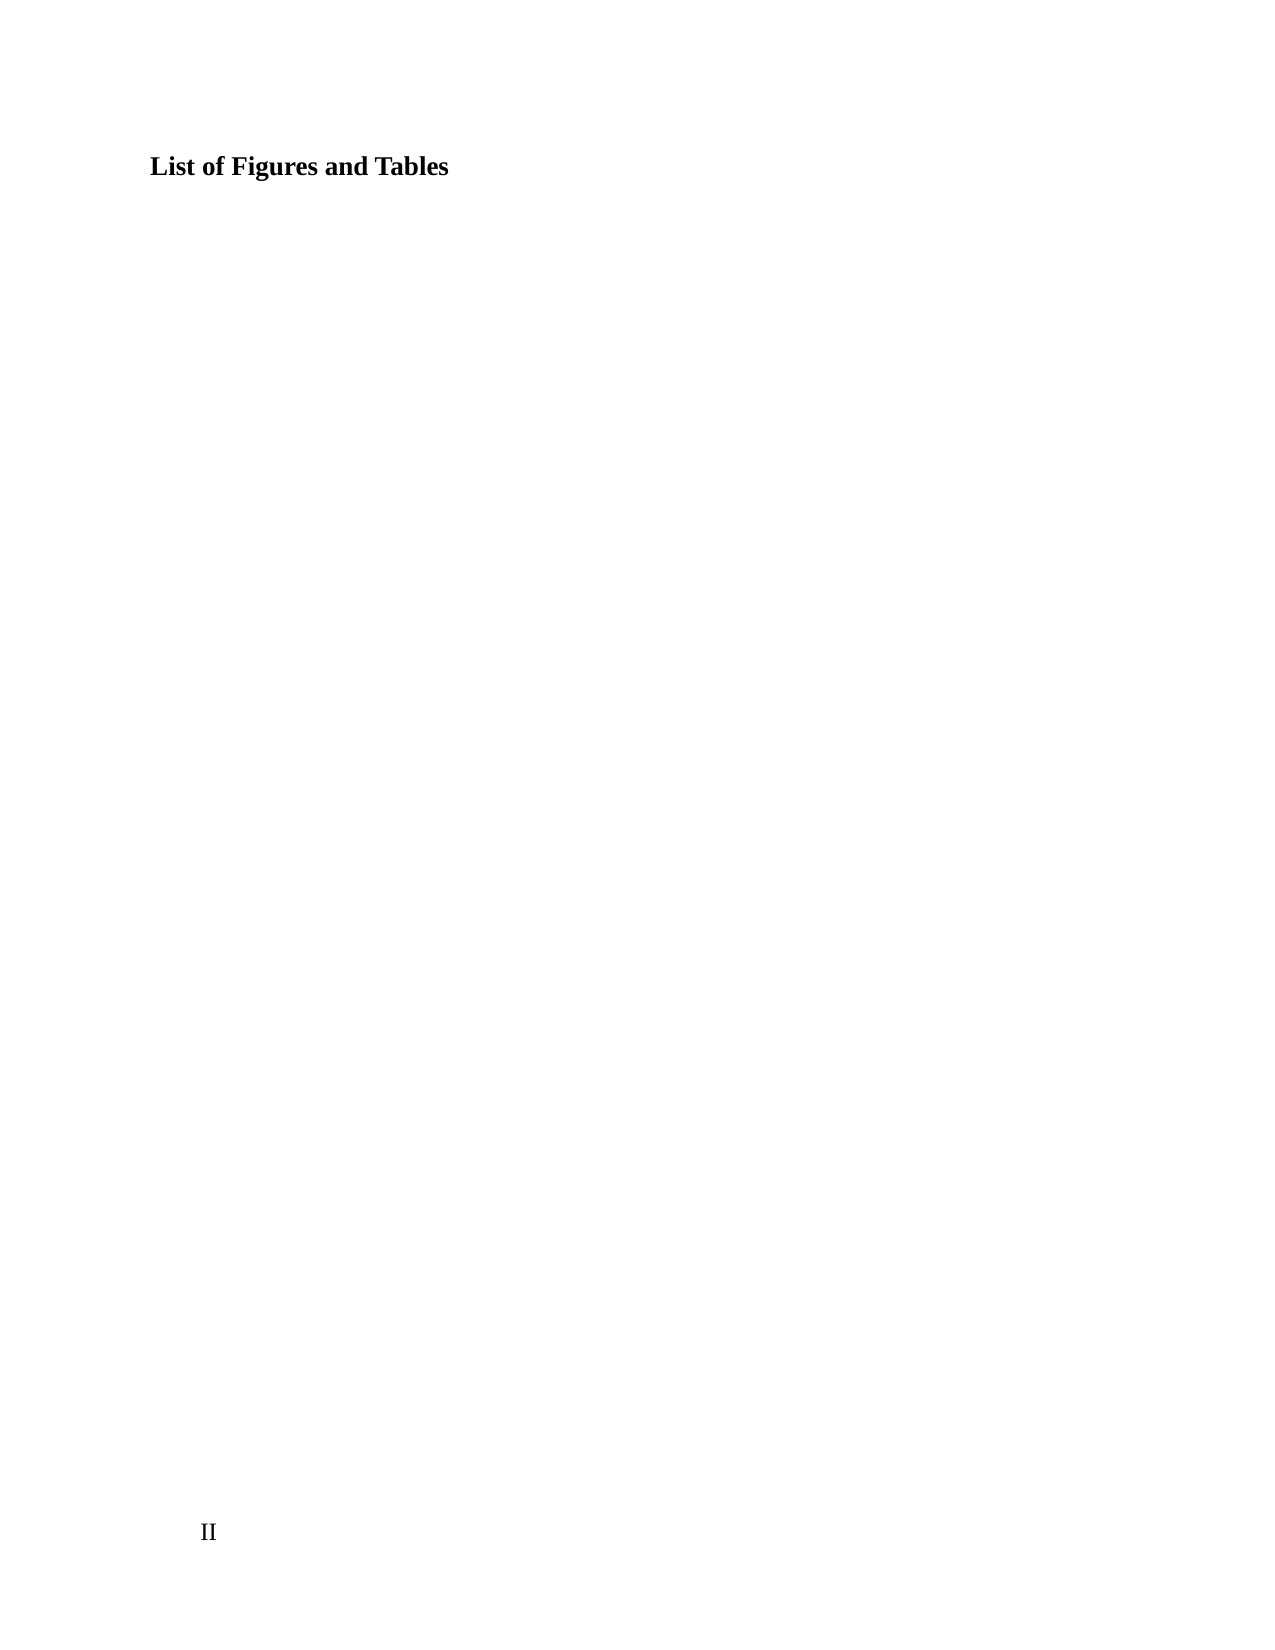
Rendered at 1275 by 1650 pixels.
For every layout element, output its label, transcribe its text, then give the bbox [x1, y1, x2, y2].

subtitle List of Figures and Tables [150, 150, 1125, 181]
